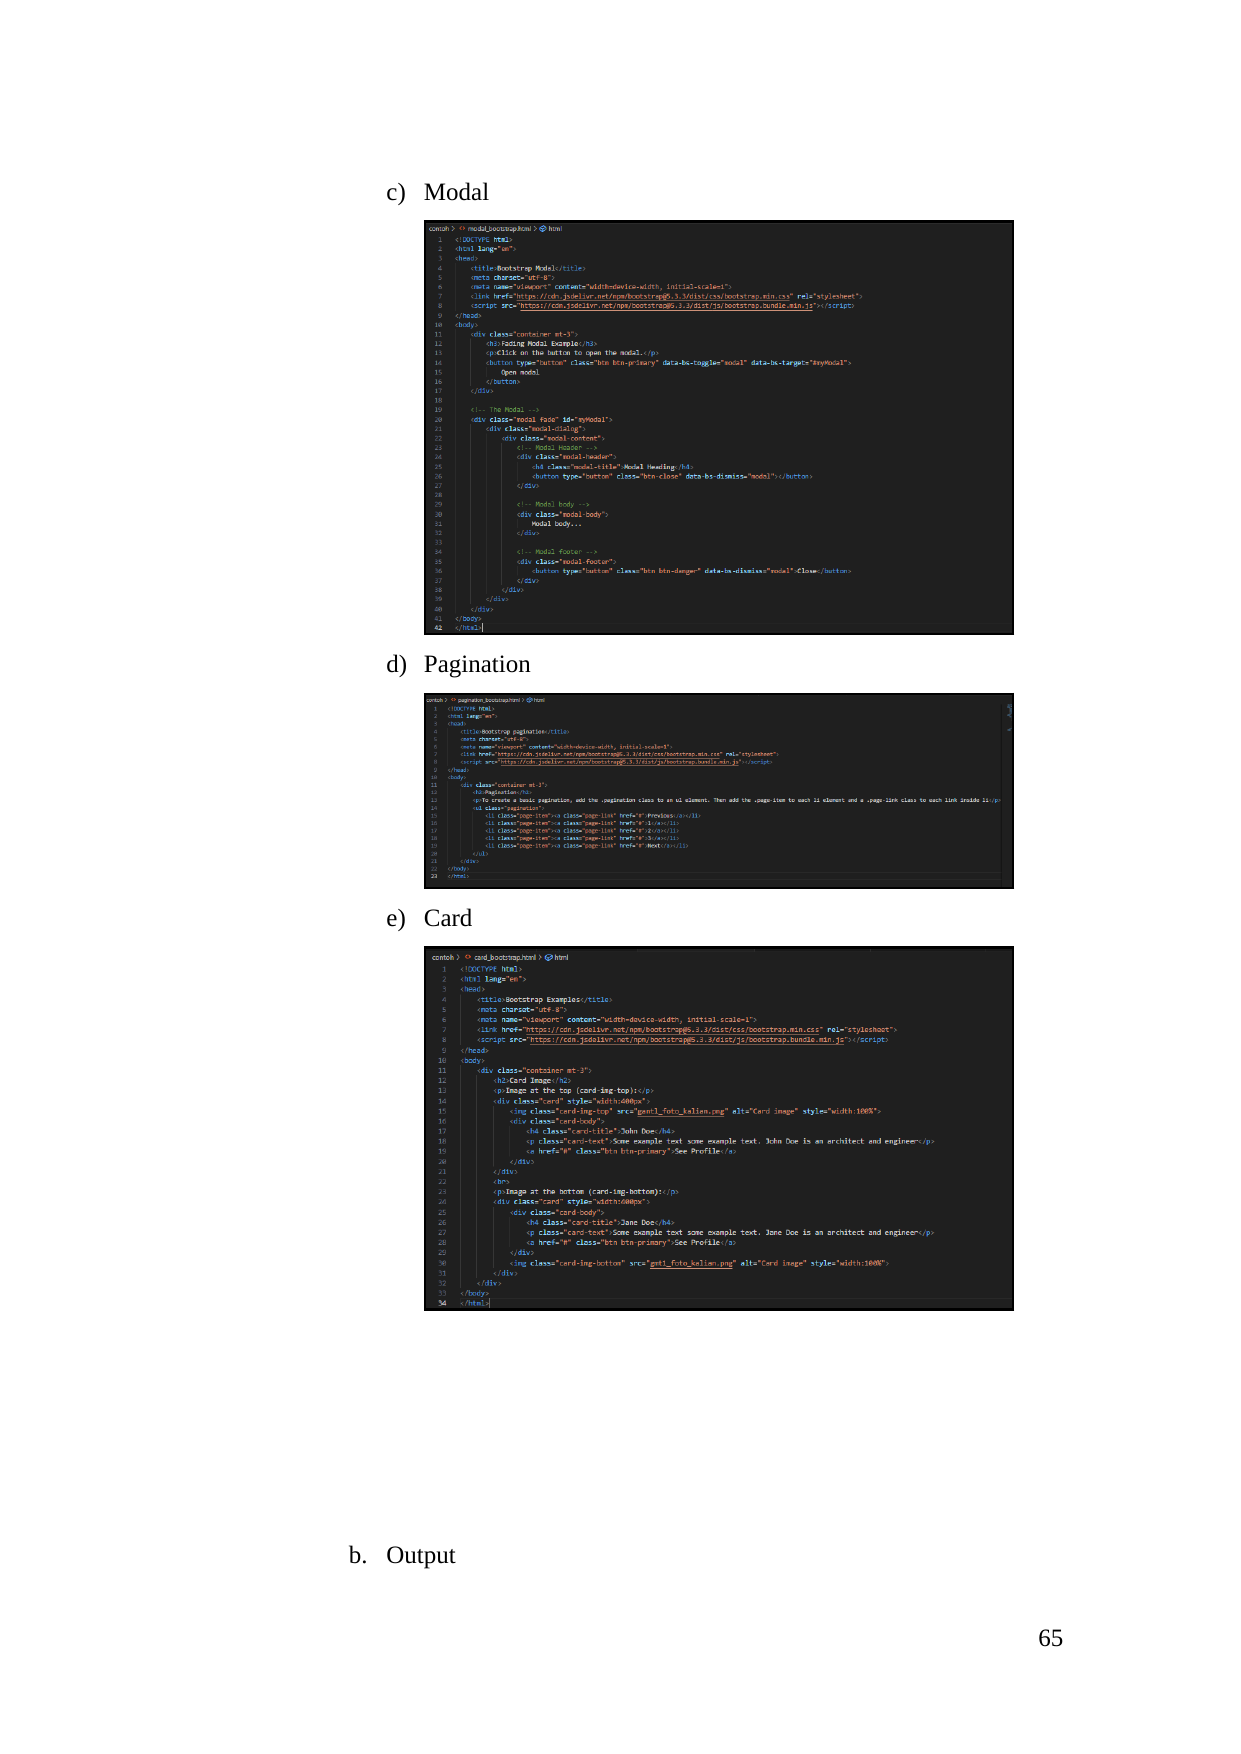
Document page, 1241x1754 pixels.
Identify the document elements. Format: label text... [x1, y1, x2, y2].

list Output [349, 1541, 1063, 1569]
picture [426, 695, 1012, 887]
list Card [386, 903, 1063, 932]
picture [426, 949, 1012, 1308]
list Pagination [386, 649, 1063, 678]
picture [426, 223, 1012, 633]
list Modal [386, 177, 1063, 206]
